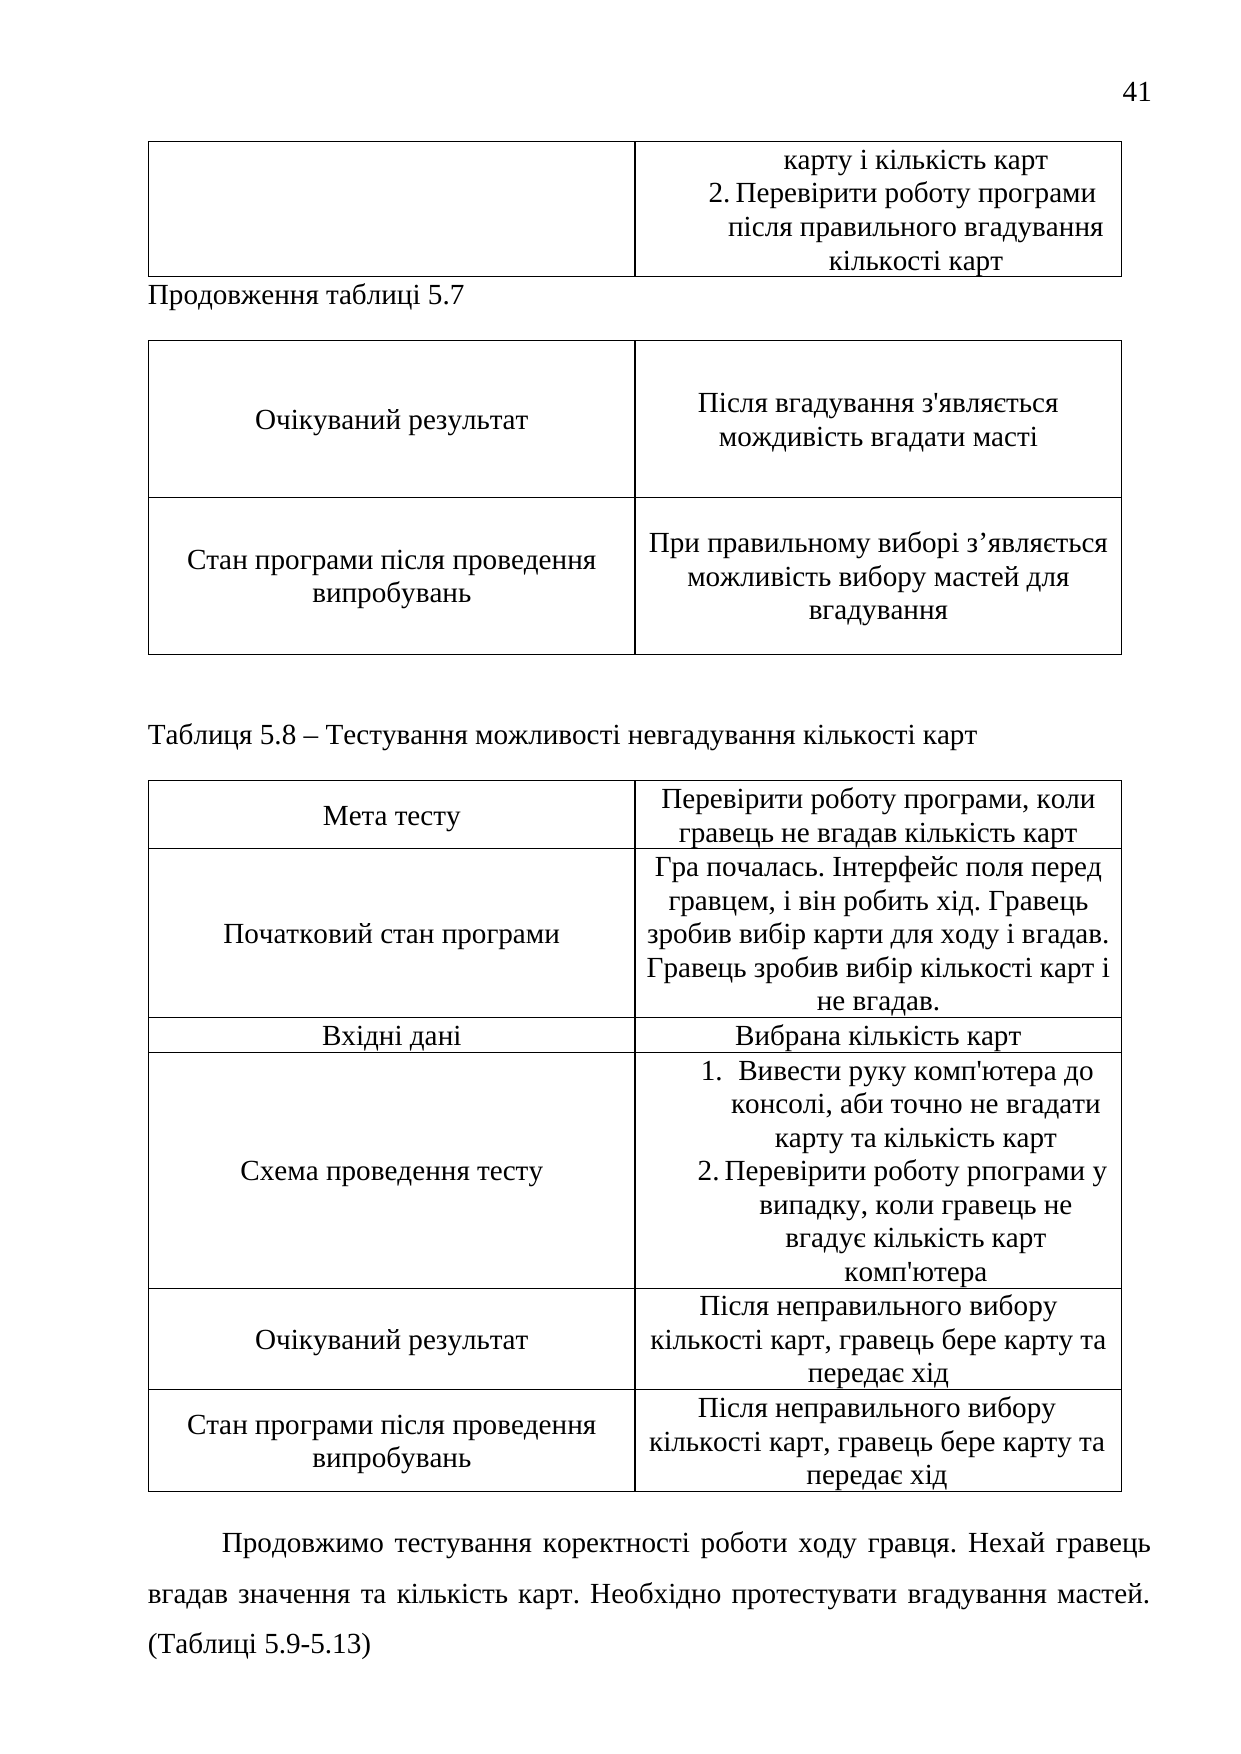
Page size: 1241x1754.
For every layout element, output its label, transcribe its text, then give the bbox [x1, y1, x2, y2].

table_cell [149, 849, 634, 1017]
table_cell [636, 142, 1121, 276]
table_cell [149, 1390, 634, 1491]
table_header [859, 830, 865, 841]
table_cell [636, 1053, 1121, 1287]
text Продовжимо тестування коректності роботи ходу гравця. Нехай гравець вгадав значення та кількість карт. Необхідно протестувати вгадування мастей. (Таблиці 5.9-5.13) [148, 1525, 1152, 1659]
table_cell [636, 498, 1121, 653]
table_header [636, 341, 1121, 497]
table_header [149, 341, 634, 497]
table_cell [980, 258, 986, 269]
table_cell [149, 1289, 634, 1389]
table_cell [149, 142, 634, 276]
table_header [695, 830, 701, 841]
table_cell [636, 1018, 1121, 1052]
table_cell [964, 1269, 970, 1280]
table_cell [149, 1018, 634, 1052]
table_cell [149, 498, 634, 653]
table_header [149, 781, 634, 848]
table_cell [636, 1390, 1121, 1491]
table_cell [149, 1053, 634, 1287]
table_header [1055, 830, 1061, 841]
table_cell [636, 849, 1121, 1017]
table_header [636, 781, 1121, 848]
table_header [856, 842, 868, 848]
text Продовження таблиці 5.7 [148, 277, 1152, 311]
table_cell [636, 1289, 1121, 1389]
text Тестування можливості невгадування кількості карт [148, 717, 1152, 751]
